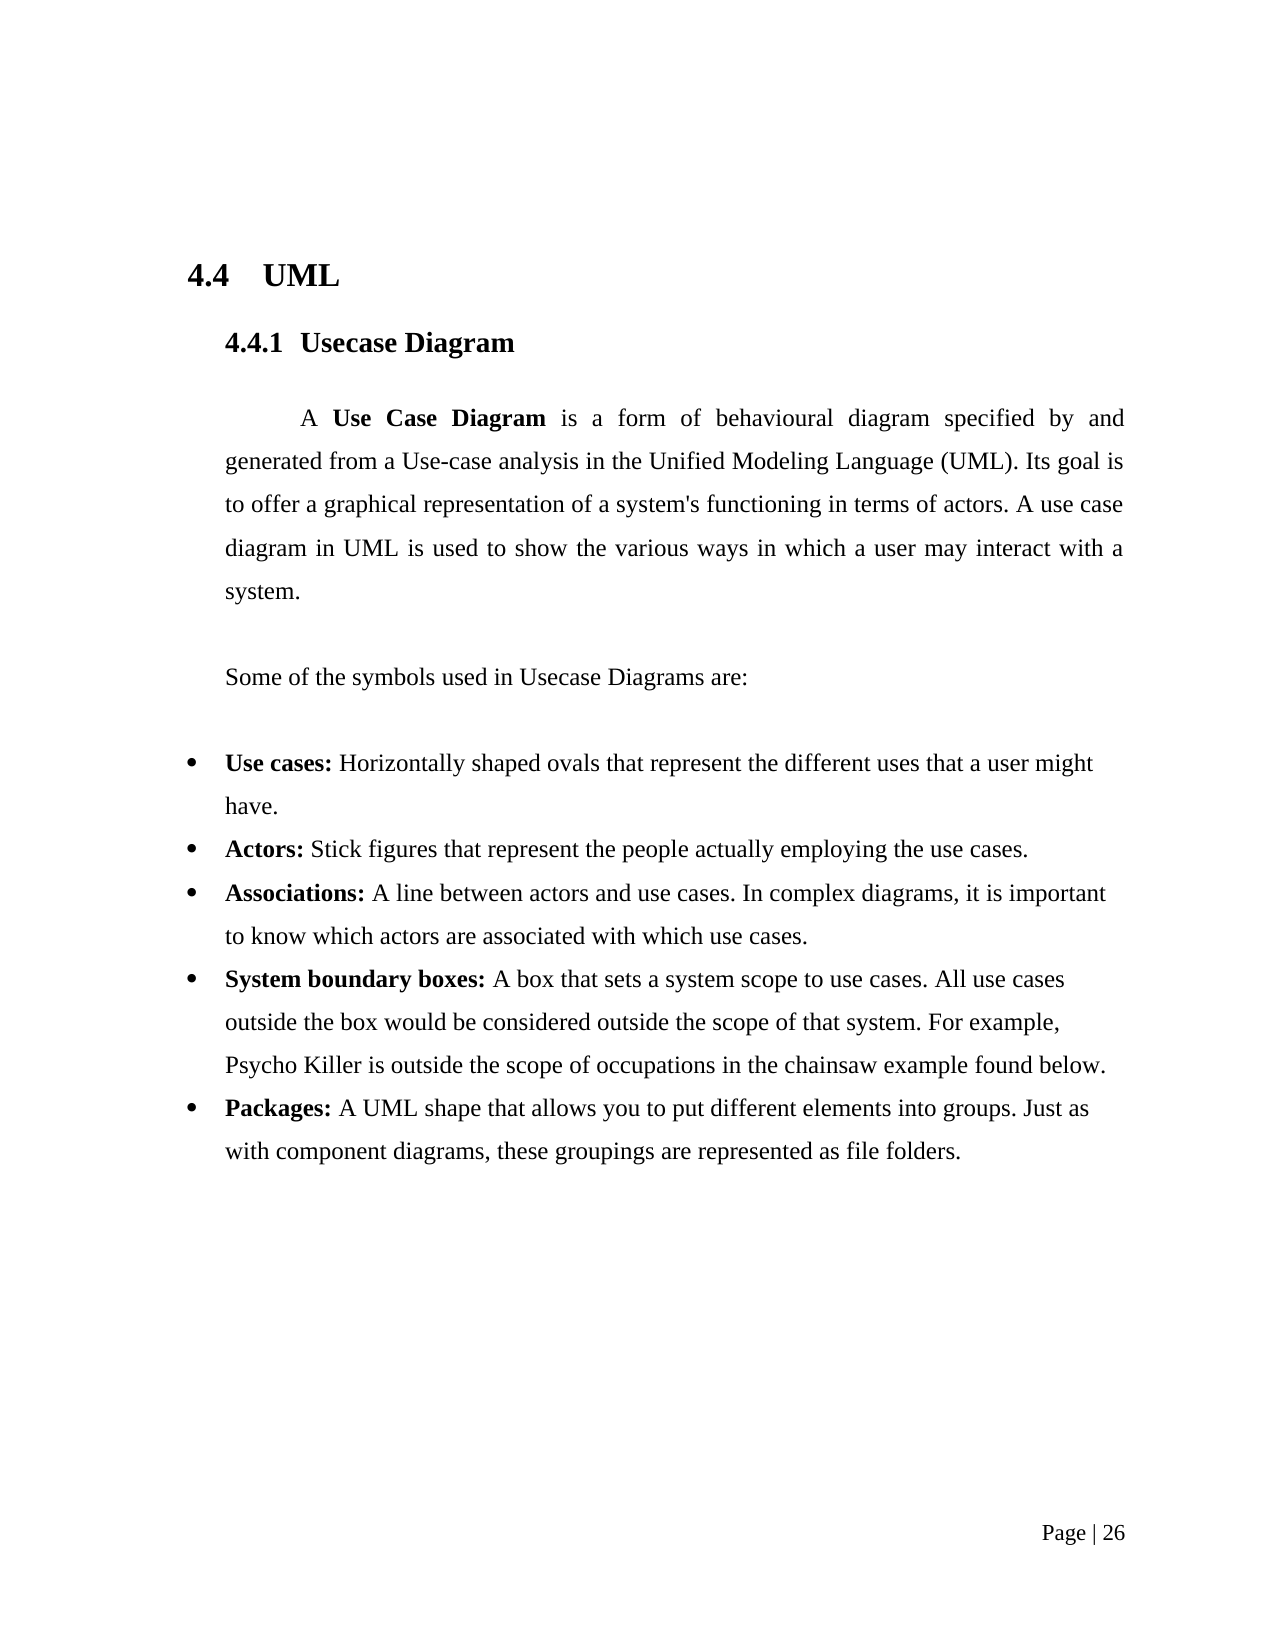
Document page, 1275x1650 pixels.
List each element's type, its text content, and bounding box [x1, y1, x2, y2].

list Actors: Stick figures that represent the people actually employing the use cases. [187, 834, 1125, 863]
list System boundary boxes: A box that sets a system scope to use cases. All use cases outside the box would be considered outside the scope of that system. For example, Psycho Killer is outside the scope of occupations in the chainsaw example found below. [187, 964, 1125, 1079]
list A Use Case Diagram is a form of behavioural diagram specified by and generated from a Use-case analysis in the Unified Modeling Language (UML). Its goal is to offer a graphical representation of a system's functioning in terms of actors. A use case diagram in UML is used to show the various ways in which a user may interact with a system. [225, 403, 1125, 604]
list Associations: A line between actors and use cases. In complex diagrams, it is important to know which actors are associated with which use cases. [187, 878, 1125, 949]
subtitle Usecase Diagram [225, 325, 1125, 359]
text Some of the symbols used in Usecase Diagrams are: [150, 662, 1125, 691]
subtitle UML [187, 255, 1125, 293]
list Use cases: Horizontally shaped ovals that represent the different uses that a user might have. [187, 748, 1125, 820]
list Packages: A UML shape that allows you to put different elements into groups. Just as with component diagrams, these groupings are represented as file folders. [187, 1093, 1125, 1165]
